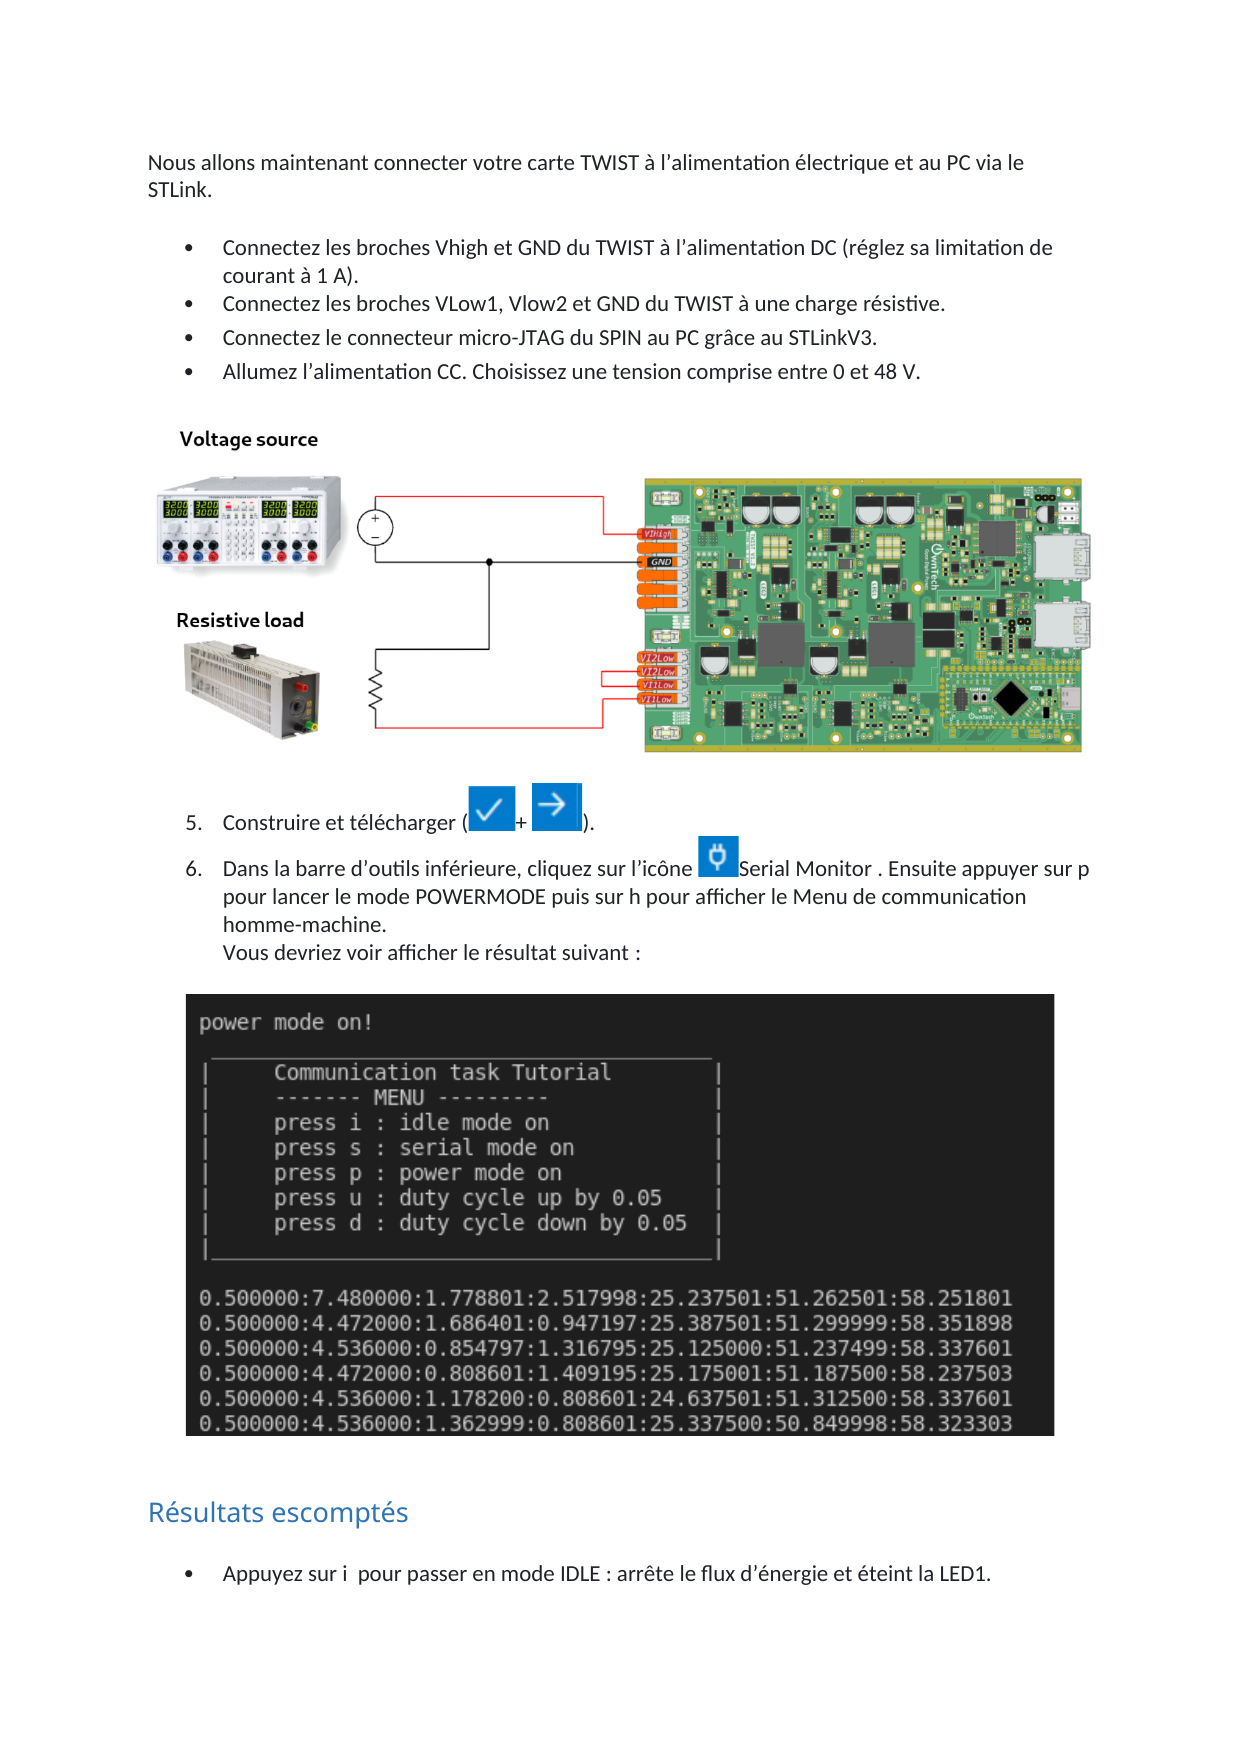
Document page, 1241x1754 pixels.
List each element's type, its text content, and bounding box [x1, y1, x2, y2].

list Connectez le connecteur micro-JTAG du SPIN au PC grâce au STLinkV3. [185, 323, 1093, 351]
picture [468, 786, 516, 831]
picture [147, 414, 1093, 759]
list Dans la barre d’outils inférieure, cliquez sur l’icône Serial Monitor . Ensuite appuyer sur p pour lancer le mode POWERMODE puis sur h pour afficher le Menu de communication homme-machine. Vous devriez voir afficher le résultat suivant : [185, 836, 1093, 966]
list Construire et télécharger (+ ). [185, 783, 1093, 836]
list Allumez l’alimentation CC. Choisissez une tension comprise entre 0 et 48 V. [185, 357, 1093, 385]
list Connectez les broches VLow1, Vlow2 et GND du TWIST à une charge résistive. [185, 289, 1093, 317]
list Connectez les broches Vhigh et GND du TWIST à l’alimentation DC (réglez sa limitation de courant à 1 A). [185, 233, 1093, 289]
list Appuyez sur i pour passer en mode IDLE : arrête le flux d’énergie et éteint la LED1. [185, 1559, 1093, 1587]
picture [698, 836, 739, 877]
text Nous allons maintenant connecter votre carte TWIST à l’alimentation électrique et au PC via le STLink. [148, 148, 1093, 204]
picture [185, 994, 1055, 1436]
subtitle Résultats escomptés [148, 1493, 1093, 1530]
picture [532, 783, 583, 831]
